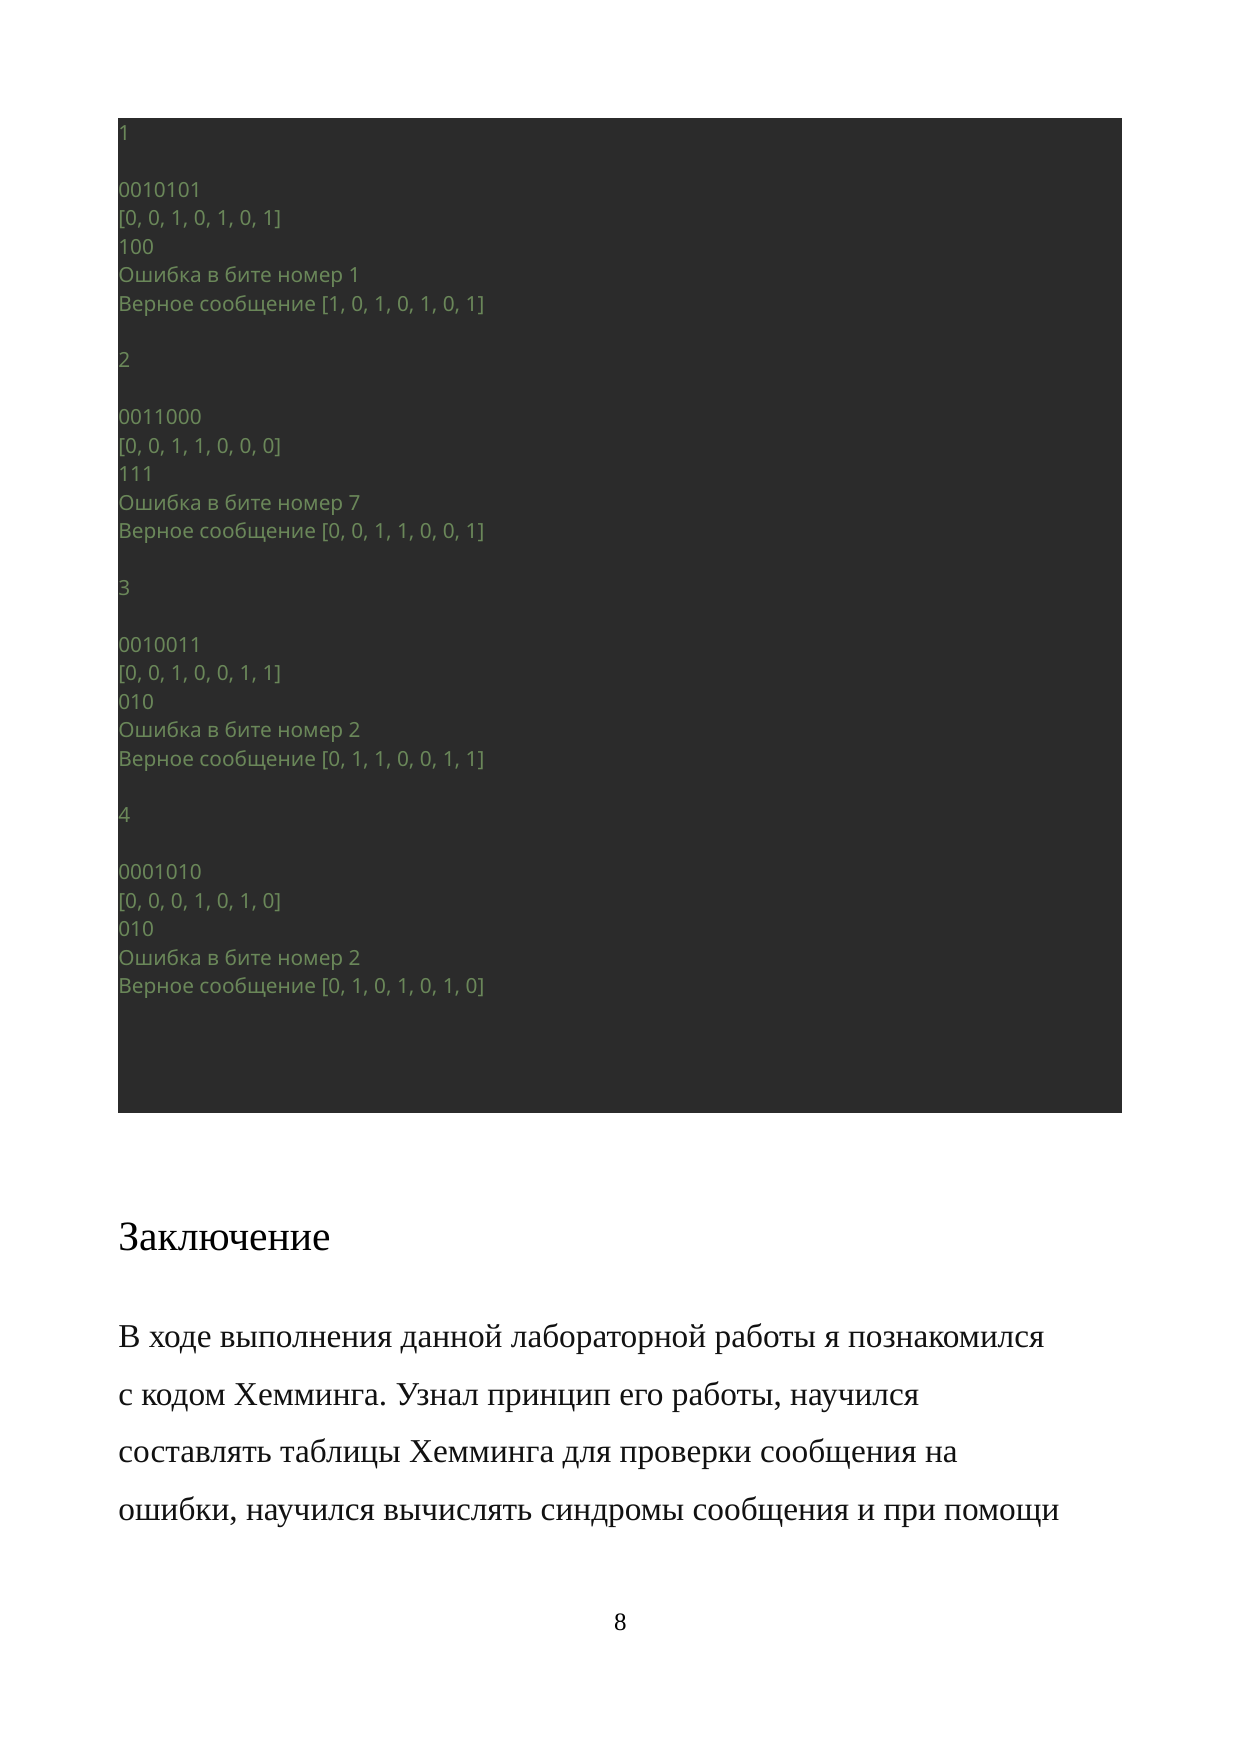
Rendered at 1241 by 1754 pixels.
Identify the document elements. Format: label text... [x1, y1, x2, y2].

text [0, 0, 1, 1, 0, 0, 0] [118, 431, 1122, 459]
text 010 [118, 914, 1122, 943]
text 0010011 [118, 630, 1122, 658]
text Ошибка в бите номер 2 [118, 943, 1122, 971]
text Ошибка в бите номер 1 [118, 260, 1122, 289]
text 2 [118, 346, 1122, 374]
text Верное сообщение [1, 0, 1, 0, 1, 0, 1] [118, 289, 1122, 317]
text [0, 0, 1, 0, 0, 1, 1] [118, 658, 1122, 687]
text Ошибка в бите номер 7 [118, 488, 1122, 516]
text [0, 0, 1, 0, 1, 0, 1] [118, 203, 1122, 232]
text [0, 0, 0, 1, 0, 1, 0] [118, 886, 1122, 914]
text 111 [118, 459, 1122, 488]
text Верное сообщение [0, 1, 1, 0, 0, 1, 1] [118, 744, 1122, 772]
text Верное сообщение [0, 1, 0, 1, 0, 1, 0] [118, 971, 1122, 1000]
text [118, 1317, 1063, 1528]
text 010 [118, 687, 1122, 715]
text 0011000 [118, 402, 1122, 431]
text 0001010 [118, 857, 1122, 886]
text 0010101 [118, 175, 1122, 203]
text Ошибка в бите номер 2 [118, 715, 1122, 744]
text 4 [118, 801, 1122, 829]
text 1 [118, 118, 1122, 147]
subtitle Заключение [118, 1211, 1122, 1259]
text 100 [118, 232, 1122, 260]
text 3 [118, 573, 1122, 602]
text Верное сообщение [0, 0, 1, 1, 0, 0, 1] [118, 516, 1122, 545]
